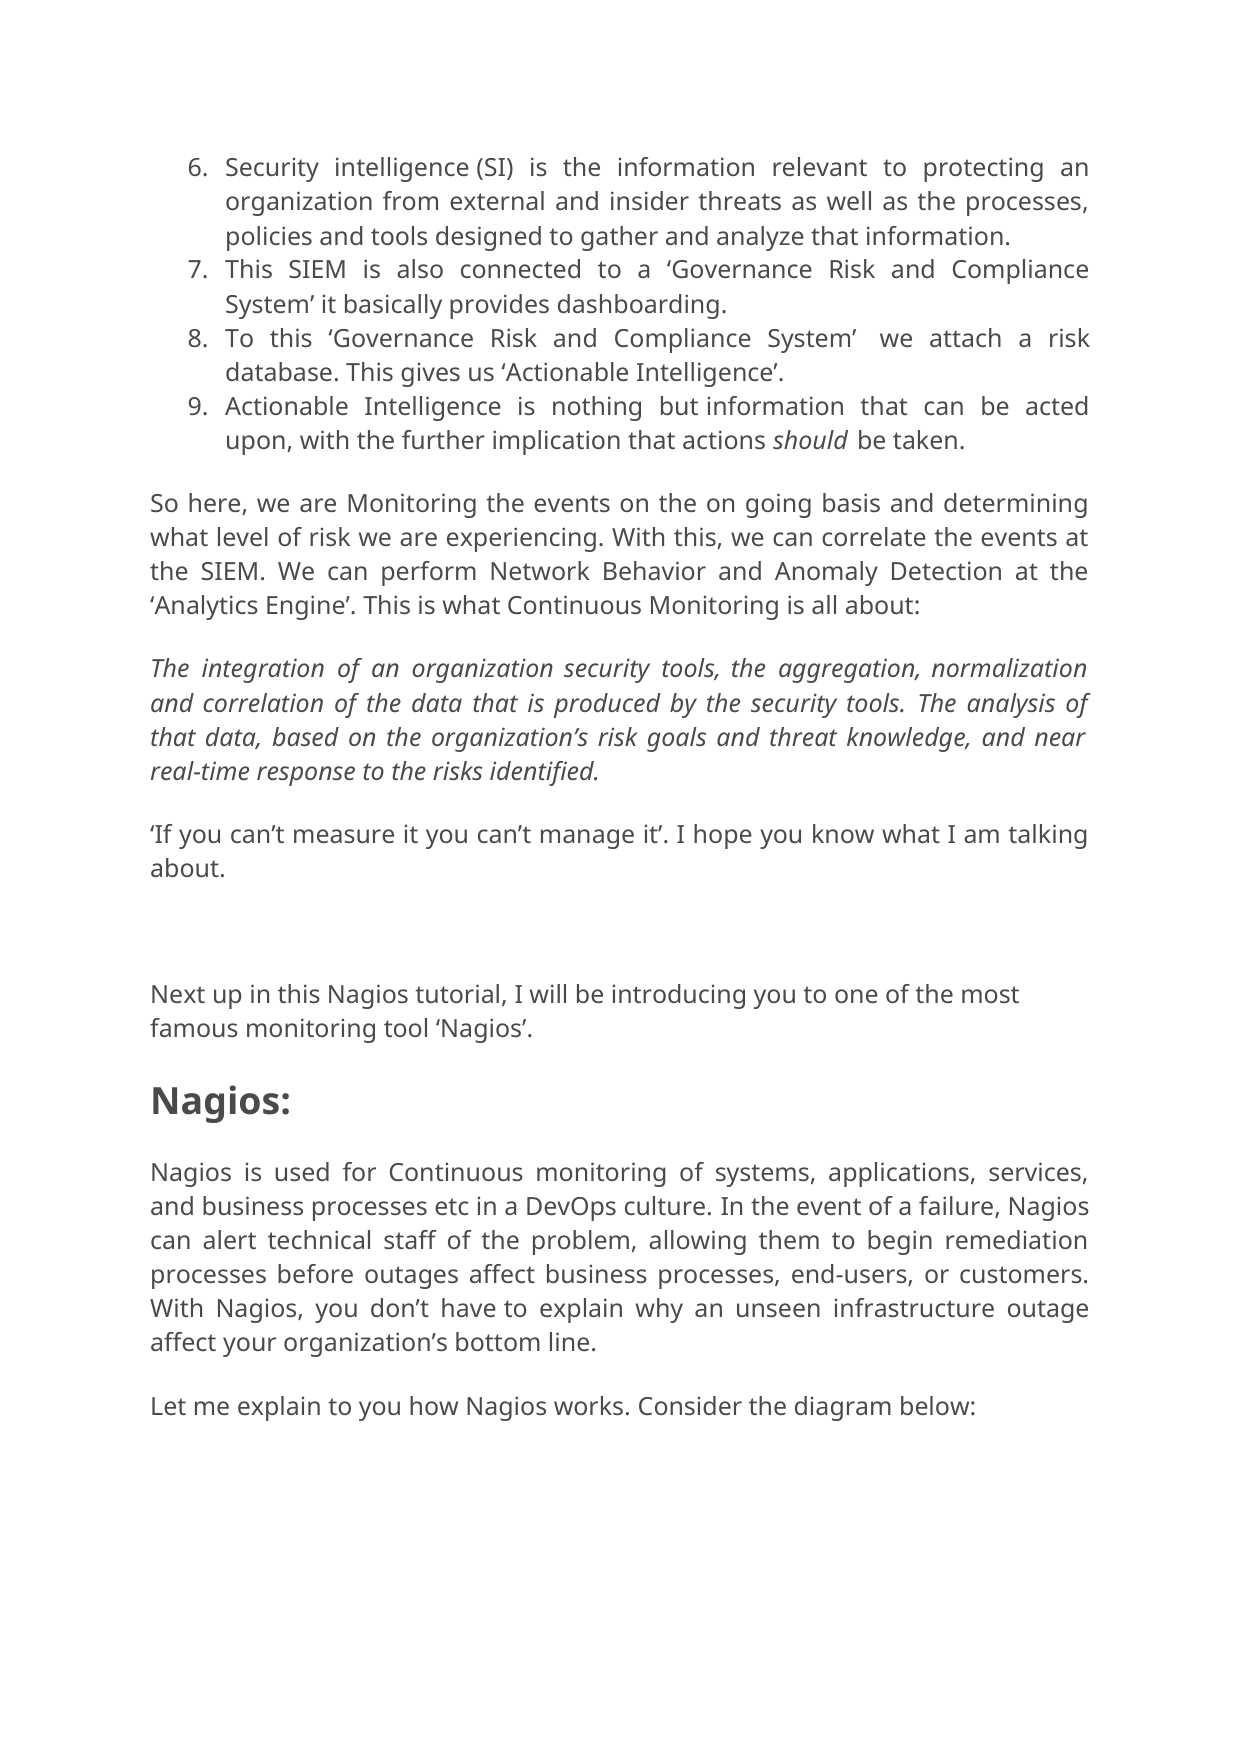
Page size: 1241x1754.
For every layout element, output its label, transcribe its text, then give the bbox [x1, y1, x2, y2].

text Nagios: [150, 1074, 1090, 1125]
text Next up in this Nagios tutorial, I will be introducing you to one of the most famous monitoring tool ‘Nagios’. [150, 977, 1090, 1045]
list To this ‘Governance Risk and Compliance System’ we attach a risk database. This gives us ‘Actionable Intelligence’. [187, 320, 1090, 388]
text Let me explain to you how Nagios works. Consider the diagram below: [150, 1388, 1090, 1422]
text ‘If you can’t measure it you can’t manage it’. I hope you know what I am talking about. [150, 817, 1090, 885]
list Security intelligence (SI) is the information relevant to protecting an organization from external and insider threats as well as the processes, policies and tools designed to gather and analyze that information. [187, 150, 1090, 252]
list Actionable Intelligence is nothing but information that can be acted upon, with the further implication that actions should be taken. [187, 388, 1090, 457]
text Nagios is used for Continuous monitoring of systems, applications, services, and business processes etc in a DevOps culture. In the event of a failure, Nagios can alert technical staff of the problem, allowing them to begin remediation processes before outages affect business processes, end-users, or customers. With Nagios, you don’t have to explain why an unseen infrastructure outage affect your organization’s bottom line. [150, 1154, 1090, 1359]
list This SIEM is also connected to a ‘Governance Risk and Compliance System’ it basically provides dashboarding. [187, 252, 1090, 320]
text So here, we are Monitoring the events on the on going basis and determining what level of risk we are experiencing. With this, we can correlate the events at the SIEM. We can perform Network Behavior and Anomaly Detection at the ‘Analytics Engine’. This is what Continuous Monitoring is all about: [150, 486, 1090, 622]
text The integration of an organization security tools, the aggregation, normalization and correlation of the data that is produced by the security tools. The analysis of that data, based on the organization’s risk goals and threat knowledge, and near real-time response to the risks identified. [150, 651, 1090, 787]
